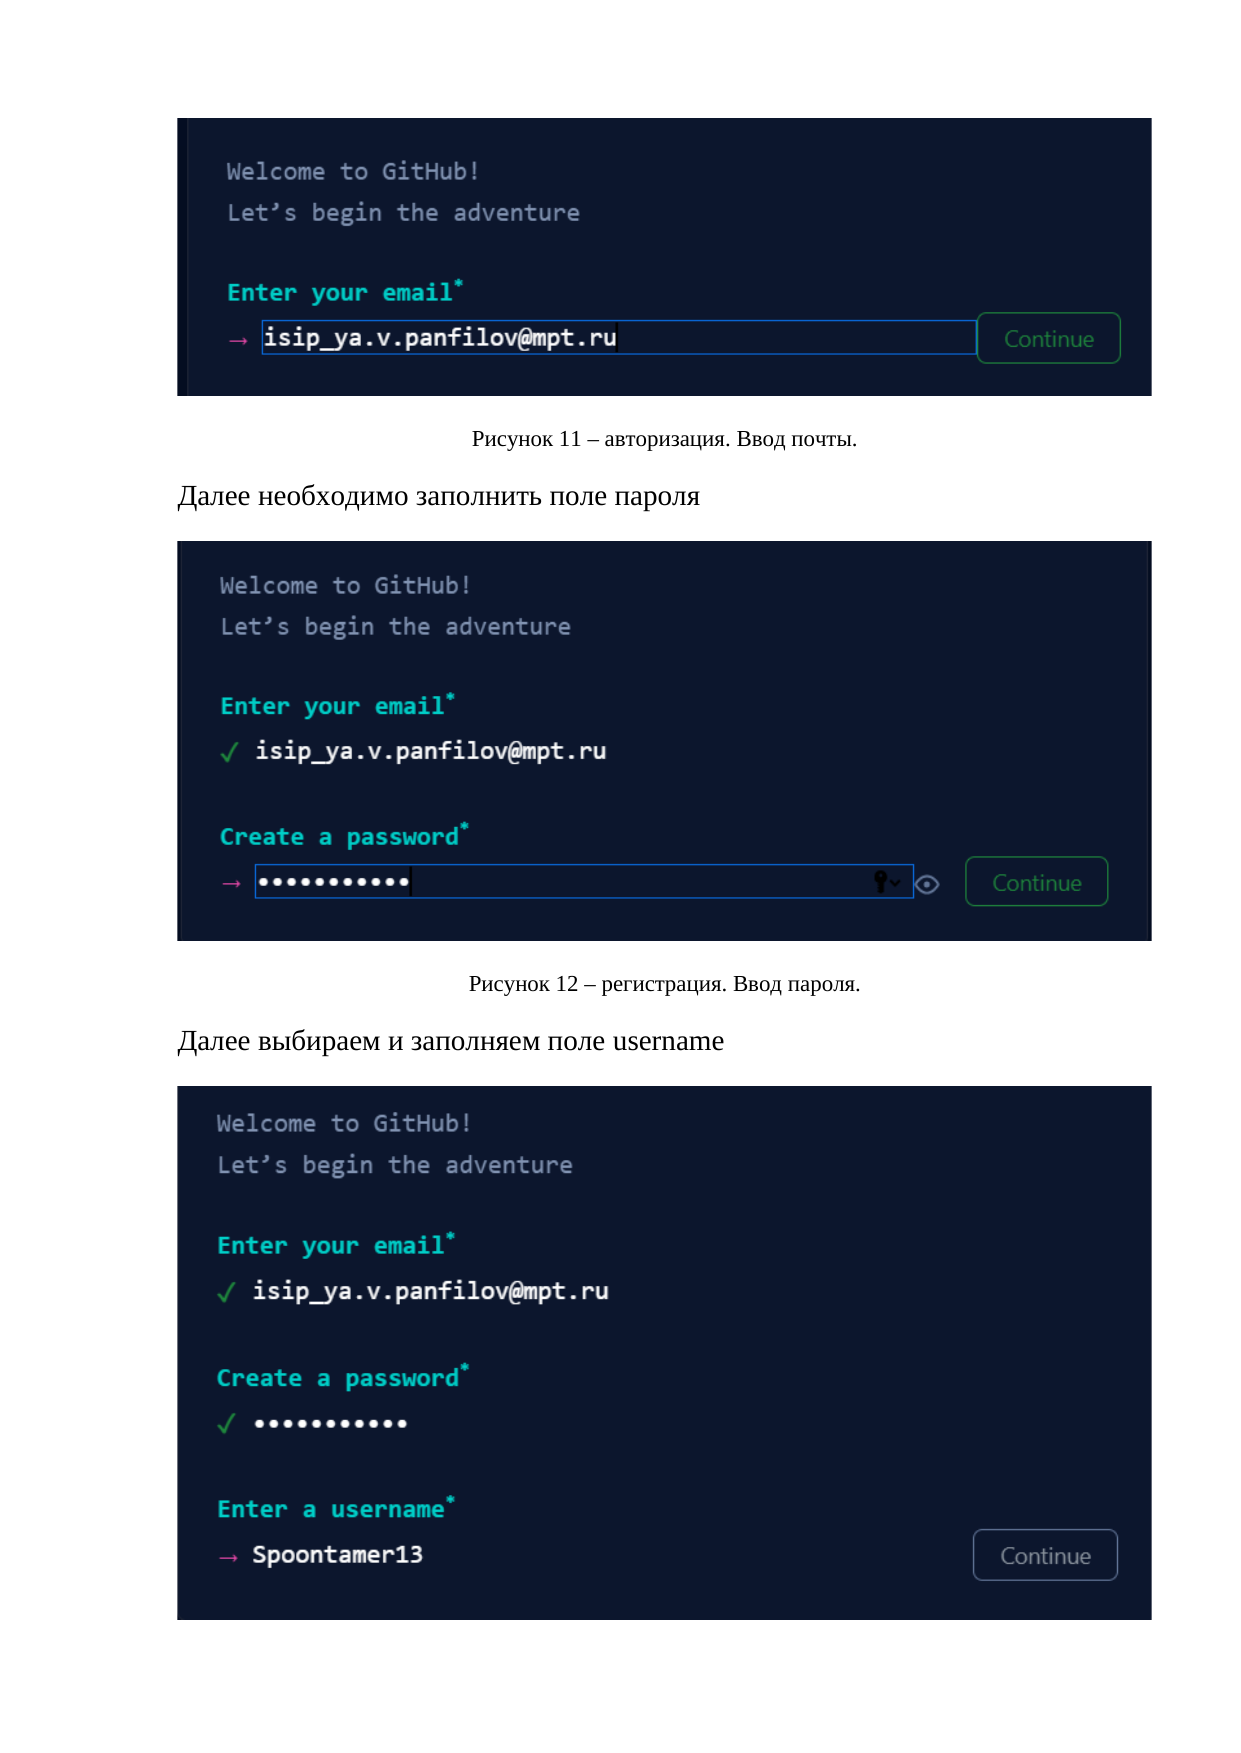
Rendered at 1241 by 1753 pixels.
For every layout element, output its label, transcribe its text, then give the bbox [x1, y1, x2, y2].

picture [177, 118, 1152, 396]
text Далее необходимо заполнить поле пароля [177, 478, 1152, 511]
text Рисунок 12 – регистрация. Ввод пароля. [177, 970, 1152, 997]
picture [177, 1086, 1152, 1620]
text Рисунок 11 – авторизация. Ввод почты. [177, 425, 1152, 452]
picture [177, 541, 1152, 941]
text Далее выбираем и заполняем поле username [177, 1023, 1152, 1056]
